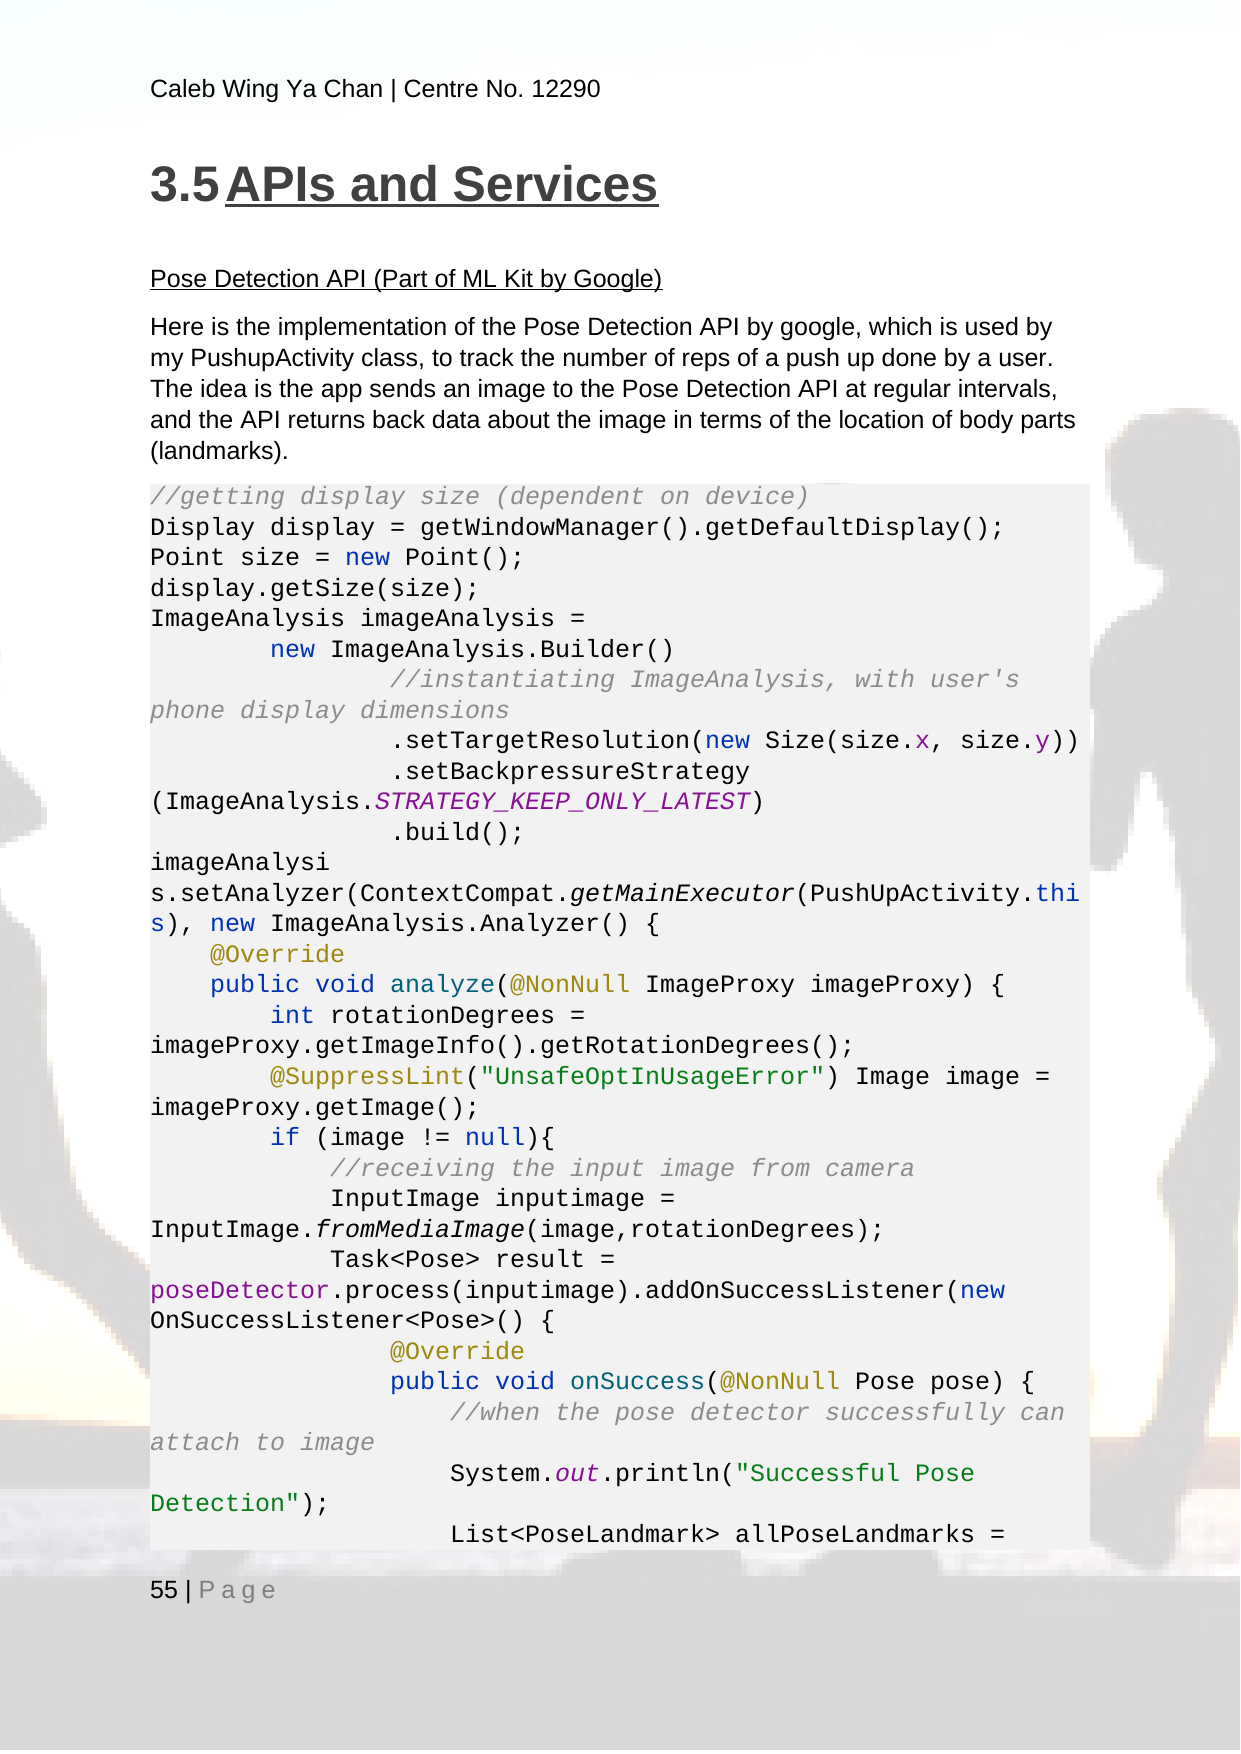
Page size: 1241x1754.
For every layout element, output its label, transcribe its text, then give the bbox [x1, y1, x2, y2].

text Pose Detection API (Part of ML Kit by Google) [150, 264, 1090, 293]
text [150, 484, 1090, 1550]
subtitle APIs and Services [150, 154, 1090, 212]
text Here is the implementation of the Pose Detection API by google, which is used by my PushupActivity class, to track the number of reps of a push up done by a user. The idea is the app sends an image to the Pose Detection API at regular intervals, and the API returns back data about the image in terms of the location of body parts (landmarks). [150, 312, 1090, 465]
